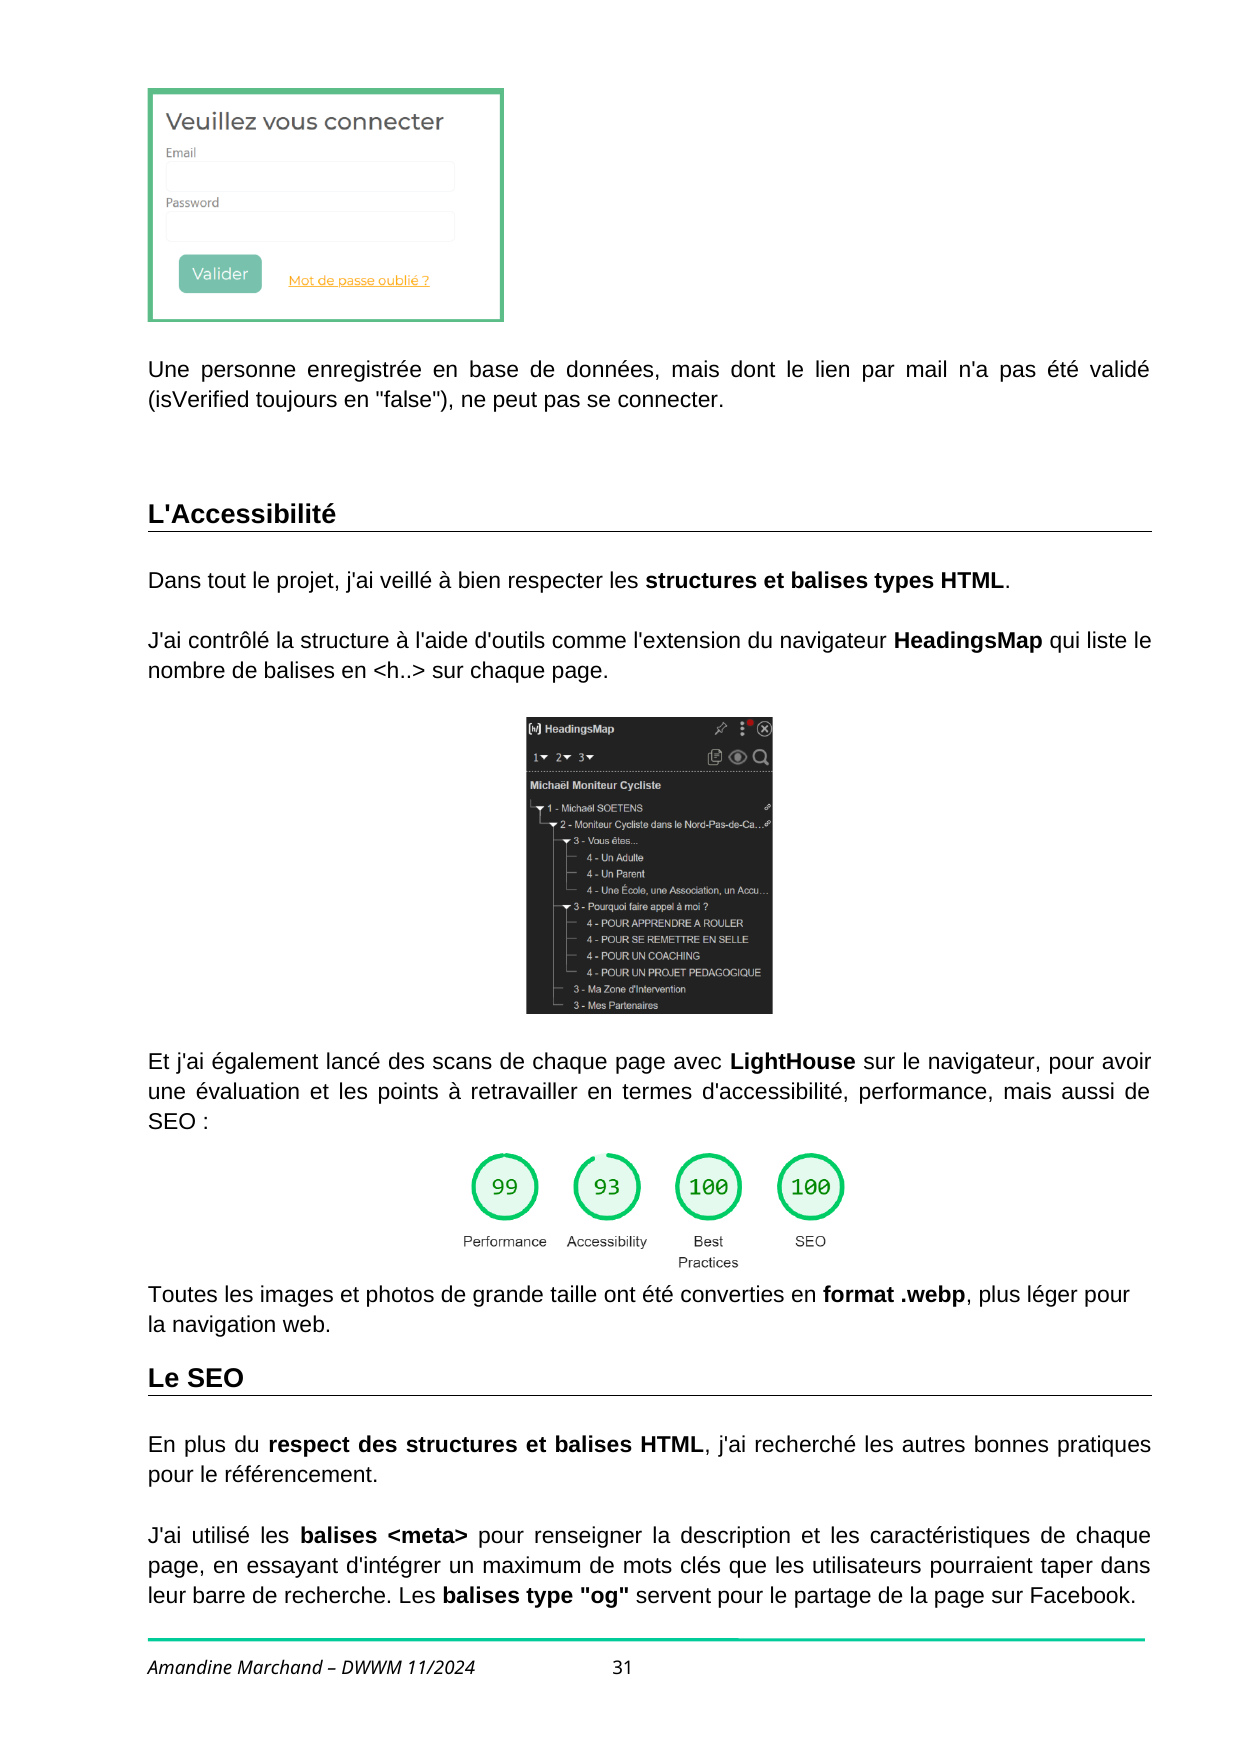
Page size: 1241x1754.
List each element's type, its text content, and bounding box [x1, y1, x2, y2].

text En plus du respect des structures et balises HTML, j'ai recherché les autres bonnes pratiques pour le référencement. [148, 1431, 1152, 1488]
text Toutes les images et photos de grande taille ont été converties en format .webp, plus léger pour la navigation web. [148, 1281, 1152, 1337]
picture [147, 88, 504, 322]
subtitle L'Accessibilité [148, 498, 1152, 531]
text J'ai utilisé les balises <meta> pour renseigner la description et les caractéristiques de chaque page, en essayant d'intégrer un maximum de mots clés que les utilisateurs pourraient taper dans leur barre de recherche. Les balises type "og" servent pour le partage de la page sur Facebook. [148, 1522, 1152, 1608]
text Une personne enregistrée en base de données, mais dont le lien par mail n'a pas été validé (isVerified toujours en "false"), ne peut pas se connecter. [148, 356, 1152, 412]
picture [448, 1138, 851, 1277]
picture [526, 717, 773, 1014]
text Dans tout le projet, j'ai veillé à bien respecter les structures et balises types HTML. [148, 567, 1152, 593]
text J'ai contrôlé la structure à l'aide d'outils comme l'extension du navigateur HeadingsMap qui liste le nombre de balises en <h..> sur chaque page. [148, 627, 1152, 684]
subtitle Le SEO [148, 1362, 1152, 1395]
text Et j'ai également lancé des scans de chaque page avec LightHouse sur le navigateur, pour avoir une évaluation et les points à retravailler en termes d'accessibilité, performance, mais aussi de SEO : [148, 1048, 1152, 1134]
